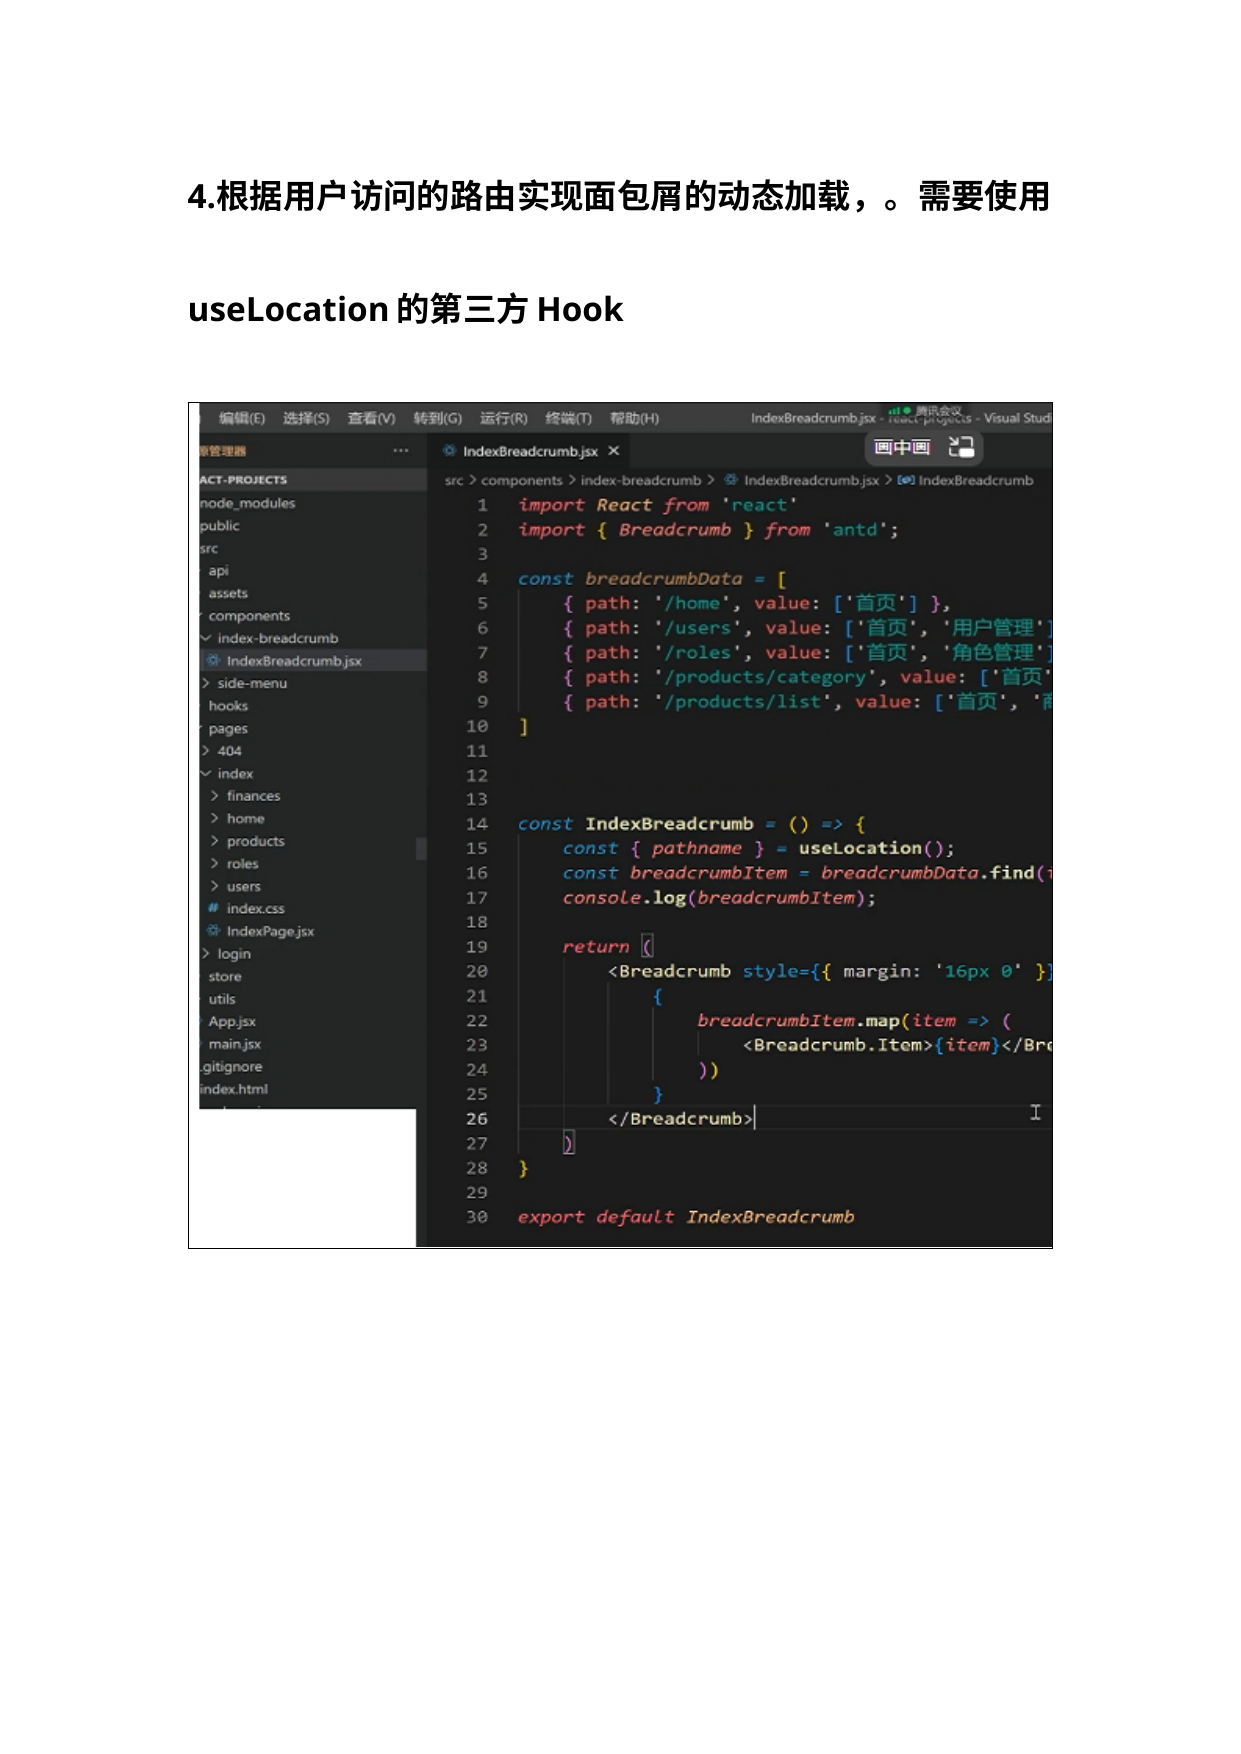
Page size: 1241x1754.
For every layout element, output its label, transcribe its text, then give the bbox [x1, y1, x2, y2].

subtitle 4.根据用户访问的路由实现面包屑的动态加载，。需要使用useLocation的第三方Hook [187, 162, 1053, 339]
table_header [189, 403, 1052, 1248]
picture [199, 402, 1053, 1247]
